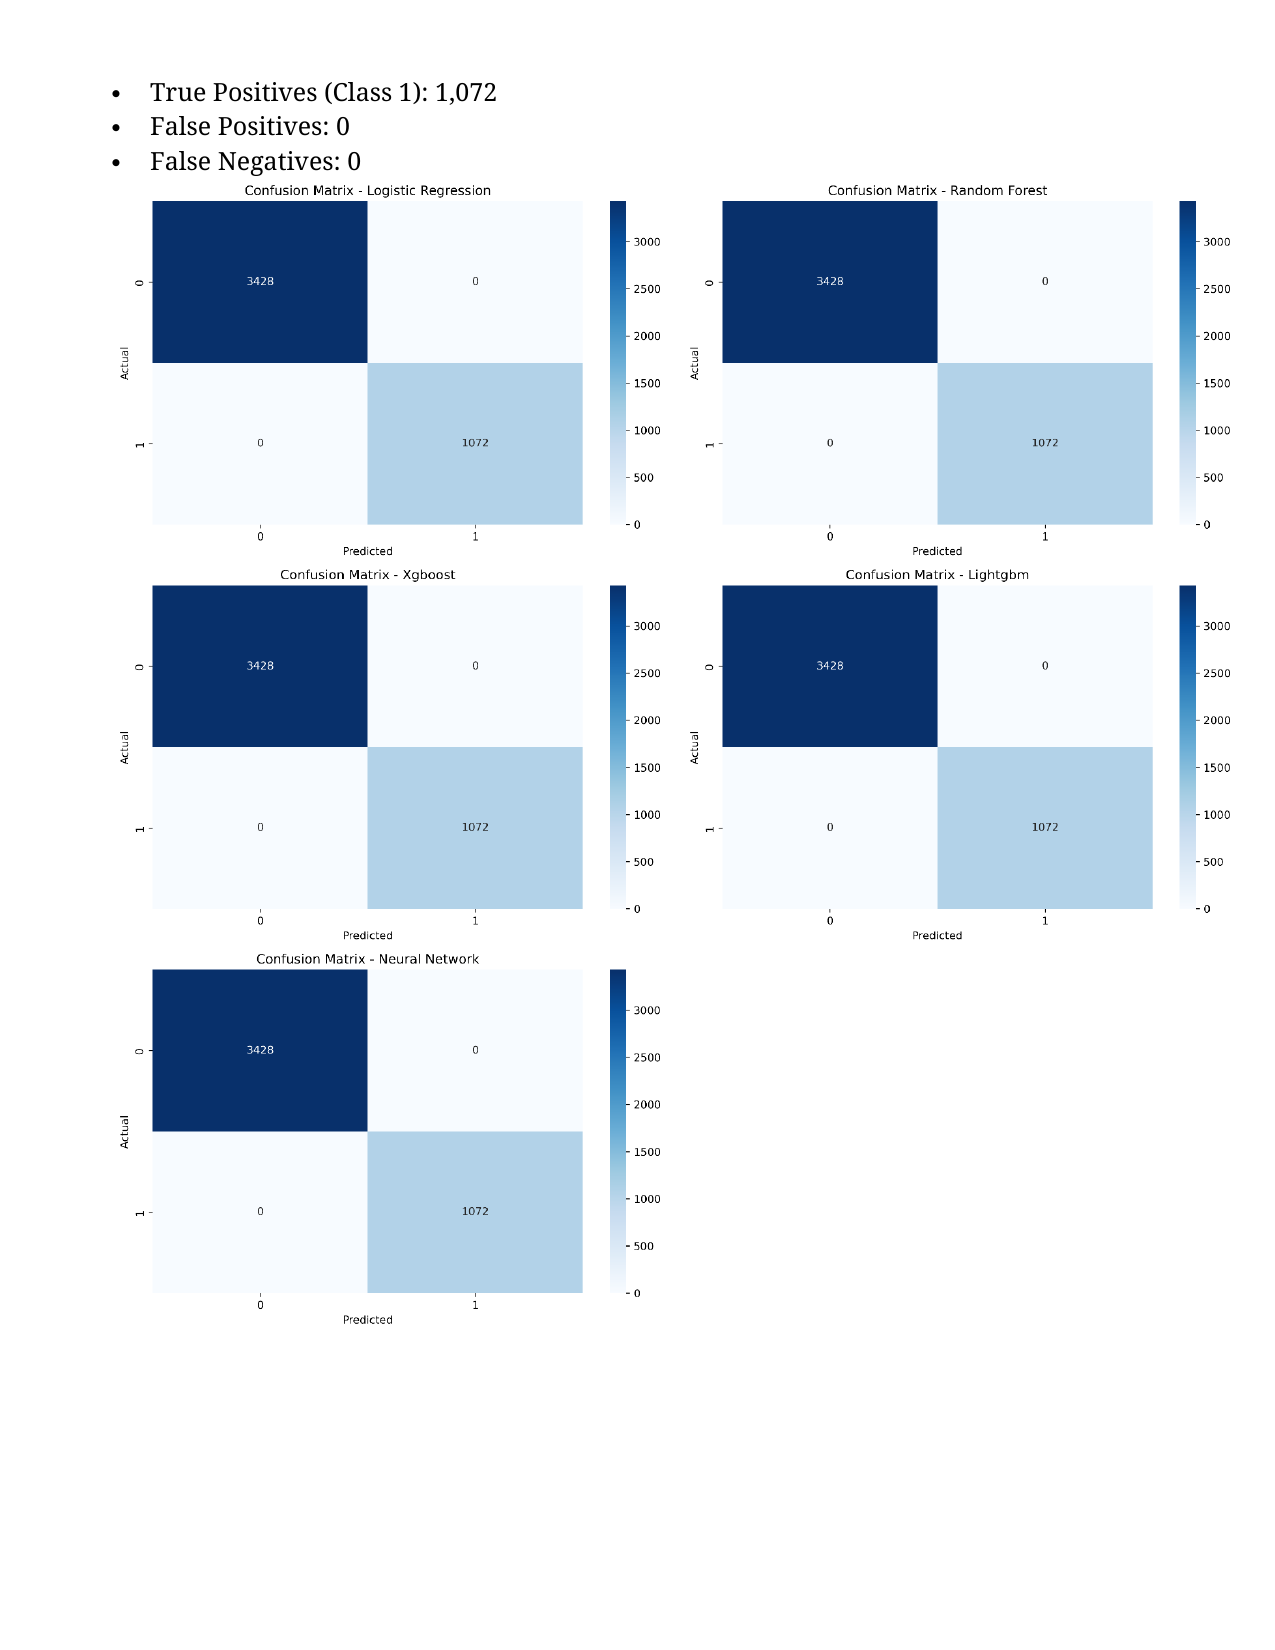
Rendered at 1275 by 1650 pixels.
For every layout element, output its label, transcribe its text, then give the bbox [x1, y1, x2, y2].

picture [112, 177, 1238, 1333]
list False Positives: 0 [112, 109, 1200, 143]
list False Negatives: 0 [112, 143, 1200, 177]
list True Positives (Class 1): 1,072 [112, 75, 1200, 109]
